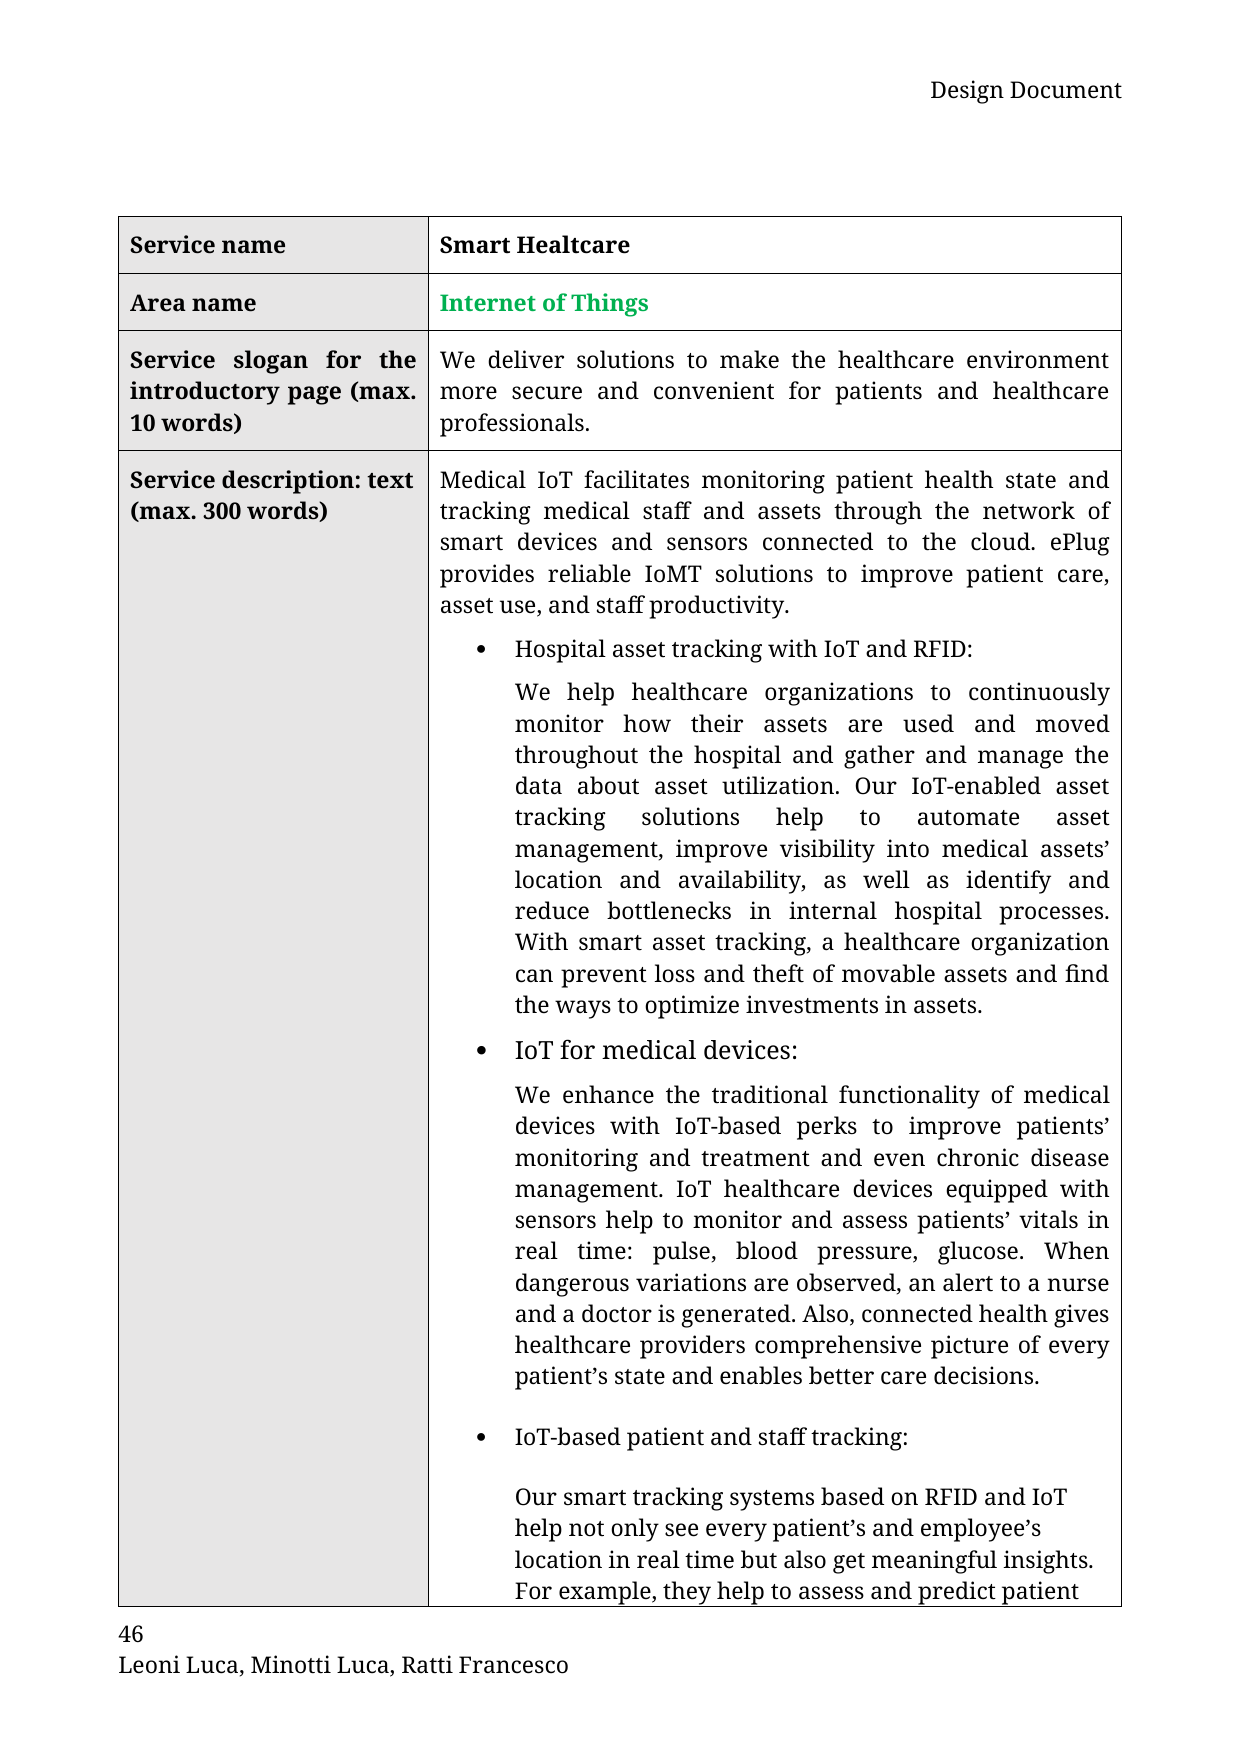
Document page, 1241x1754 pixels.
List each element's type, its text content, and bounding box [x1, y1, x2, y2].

table_cell We deliver solutions to make the healthcare environment more secure and convenient for patients and healthcare professionals. [429, 331, 1121, 450]
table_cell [429, 451, 1121, 1606]
table_cell Service slogan for the introductory page (max. 10 words) [119, 331, 428, 450]
table_cell Area name [119, 274, 428, 330]
table_cell Internet of Things [429, 274, 1121, 330]
table_header Service name [119, 217, 428, 273]
table_header Smart Healtcare [429, 217, 1121, 273]
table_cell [119, 451, 428, 1606]
